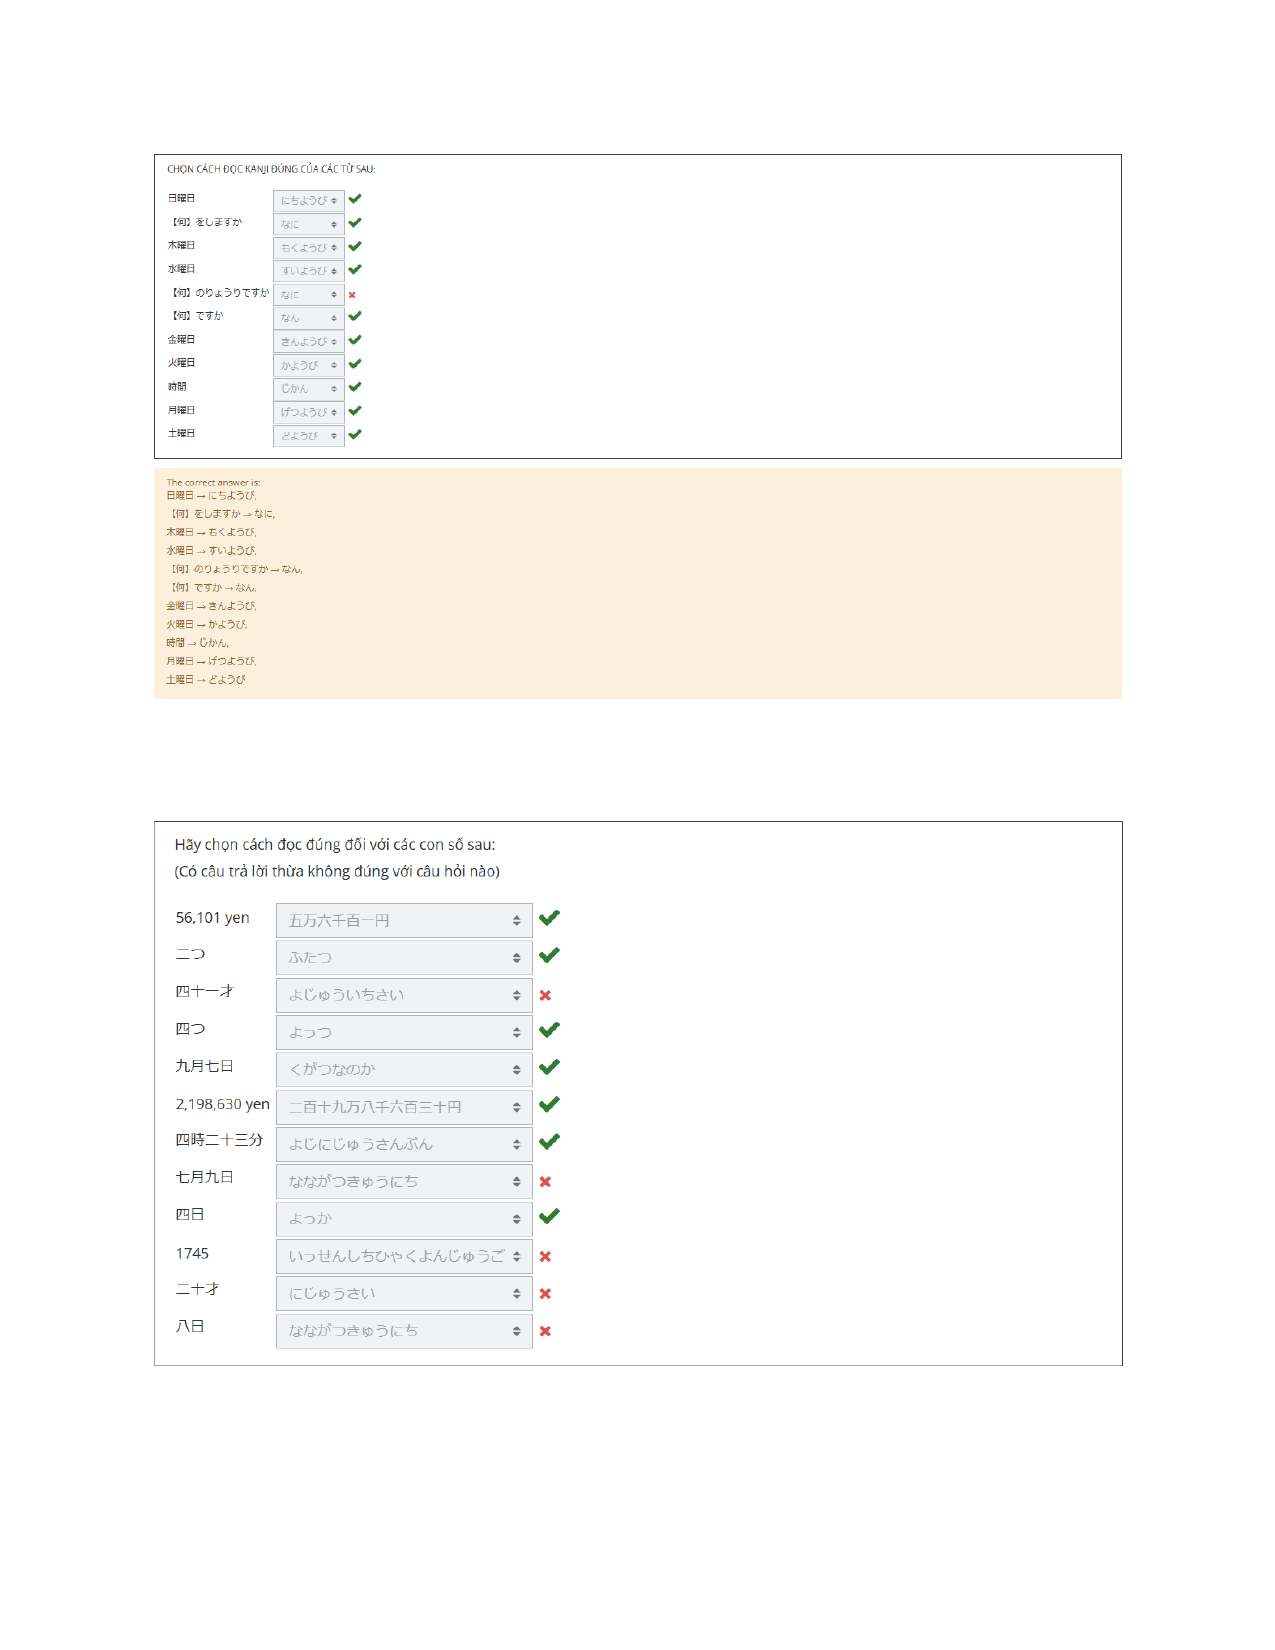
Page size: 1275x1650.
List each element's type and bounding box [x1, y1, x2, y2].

picture [150, 150, 1125, 704]
picture [150, 816, 1125, 1370]
